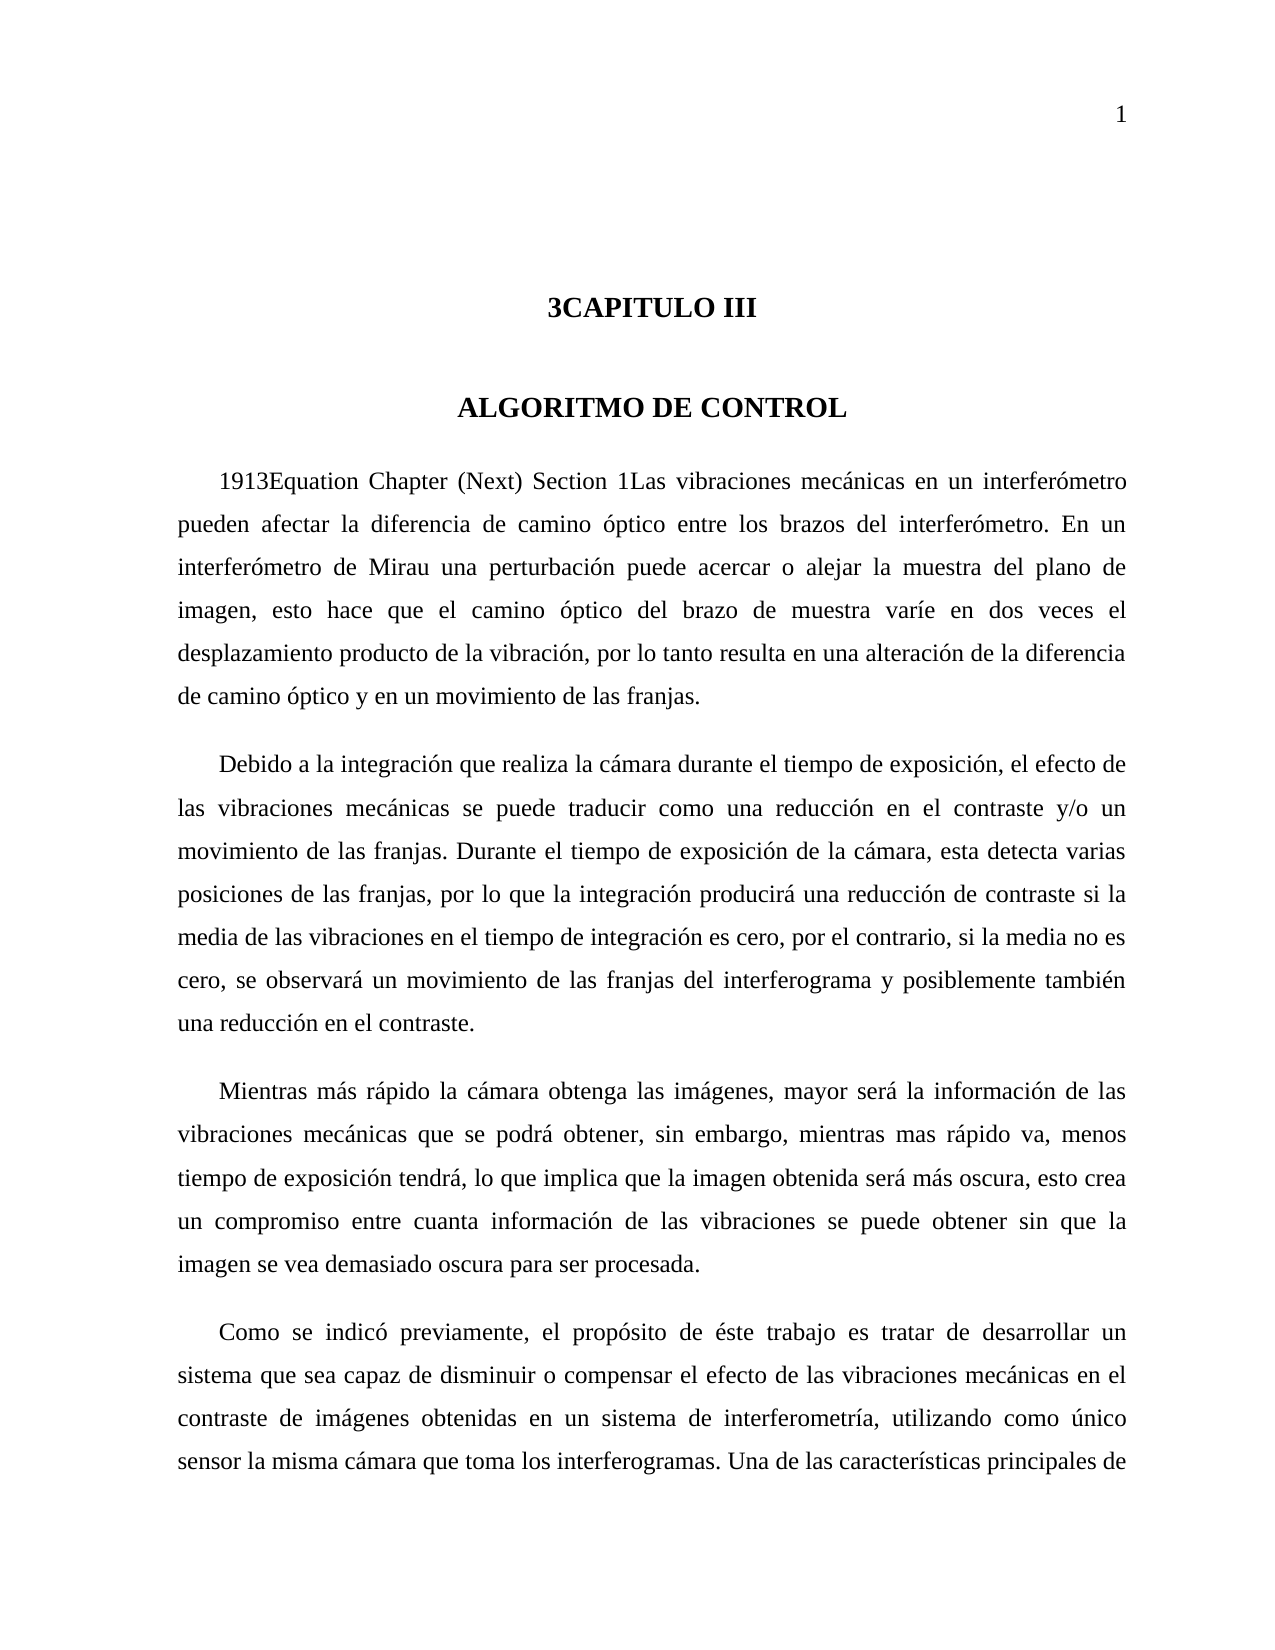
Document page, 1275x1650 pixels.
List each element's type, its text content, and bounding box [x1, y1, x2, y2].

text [177, 1317, 1127, 1475]
subtitle CAPITULO III Algoritmo de Control [177, 290, 1127, 424]
text Debido a la integración que realiza la cámara durante el tiempo de exposición, el efecto de las vibraciones mecánicas se puede traducir como una reducción en el contraste y/o un movimiento de las franjas. Durante el tiempo de exposición de la cámara, esta detecta varias posiciones de las franjas, por lo que la integración producirá una reducción de contraste si la media de las vibraciones en el tiempo de integración es cero, por el contrario, si la media no es cero, se observará un movimiento de las franjas del interferograma y posiblemente también una reducción en el contraste. [177, 749, 1127, 1037]
text Mientras más rápido la cámara obtenga las imágenes, mayor será la información de las vibraciones mecánicas que se podrá obtener, sin embargo, mientras mas rápido va, menos tiempo de exposición tendrá, lo que implica que la imagen obtenida será más oscura, esto crea un compromiso entre cuanta información de las vibraciones se puede obtener sin que la imagen se vea demasiado oscura para ser procesada. [177, 1076, 1127, 1278]
text Las vibraciones mecánicas en un interferómetro pueden afectar la diferencia de camino óptico entre los brazos del interferómetro. En un interferómetro de Mirau una perturbación puede acercar o alejar la muestra del plano de imagen, esto hace que el camino óptico del brazo de muestra varíe en dos veces el desplazamiento producto de la vibración, por lo tanto resulta en una alteración de la diferencia de camino óptico y en un movimiento de las franjas. [177, 466, 1127, 710]
